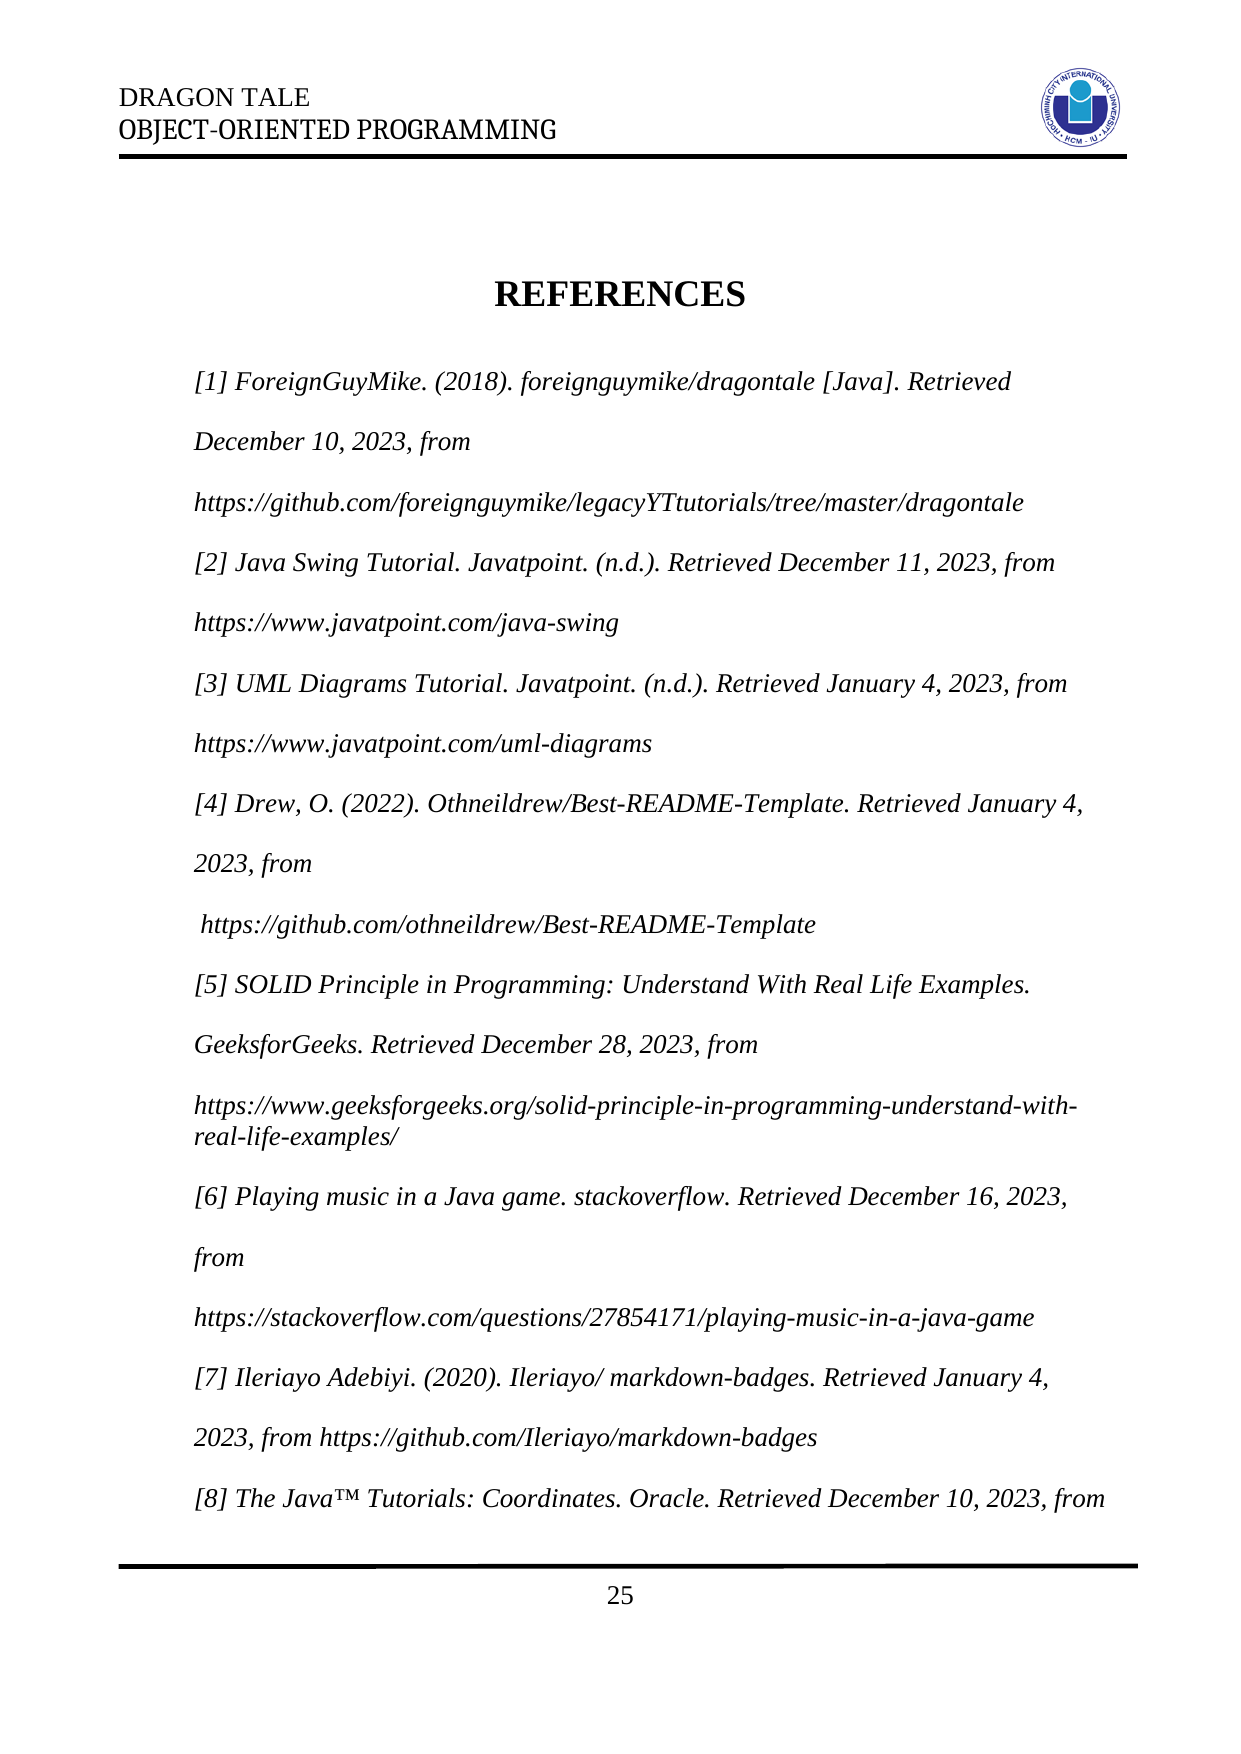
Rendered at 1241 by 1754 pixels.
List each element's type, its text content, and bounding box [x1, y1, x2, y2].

text https://stackoverflow.com/questions/27854171/playing-music-in-a-java-game [118, 1301, 1122, 1332]
text [6] Playing music in a Java game. stackoverflow. Retrieved December 16, 2023, [193, 1180, 1122, 1211]
text https://github.com/othneildrew/Best-README-Template [193, 908, 1122, 939]
text [5] SOLID Principle in Programming: Understand With Real Life Examples. [193, 968, 1122, 999]
text [2] Java Swing Tutorial. Javatpoint. (n.d.). Retrieved December 11, 2023, from [193, 546, 1122, 577]
picture [1038, 66, 1122, 149]
text from [193, 1241, 1122, 1272]
text [1] ForeignGuyMike. (2018). foreignguymike/dragontale [Java]. Retrieved [193, 365, 1122, 396]
text 2023, from https://github.com/Ileriayo/markdown-badges [193, 1422, 1122, 1453]
subtitle REFERENCES [118, 271, 1122, 314]
text [8] The Java™ Tutorials: Coordinates. Oracle. Retrieved December 10, 2023, from [118, 1482, 1122, 1513]
text https://www.javatpoint.com/java-swing [193, 606, 1122, 637]
text [7] Ileriayo Adebiyi. (2020). Ileriayo/ markdown-badges. Retrieved January 4, [193, 1361, 1122, 1392]
text [3] UML Diagrams Tutorial. Javatpoint. (n.d.). Retrieved January 4, 2023, from [118, 667, 1122, 698]
text https://www.javatpoint.com/uml-diagrams [118, 727, 1122, 758]
text [4] Drew, O. (2022). Othneildrew/Best-README-Template. Retrieved January 4, [193, 787, 1122, 818]
text December 10, 2023, from [193, 425, 1122, 457]
text https://www.geeksforgeeks.org/solid-principle-in-programming-understand-with-real-life-examples/ [193, 1089, 1122, 1151]
text 2023, from [193, 848, 1122, 879]
text GeeksforGeeks. Retrieved December 28, 2023, from [193, 1028, 1122, 1060]
text https://github.com/foreignguymike/legacyYTtutorials/tree/master/dragontale [193, 486, 1122, 517]
